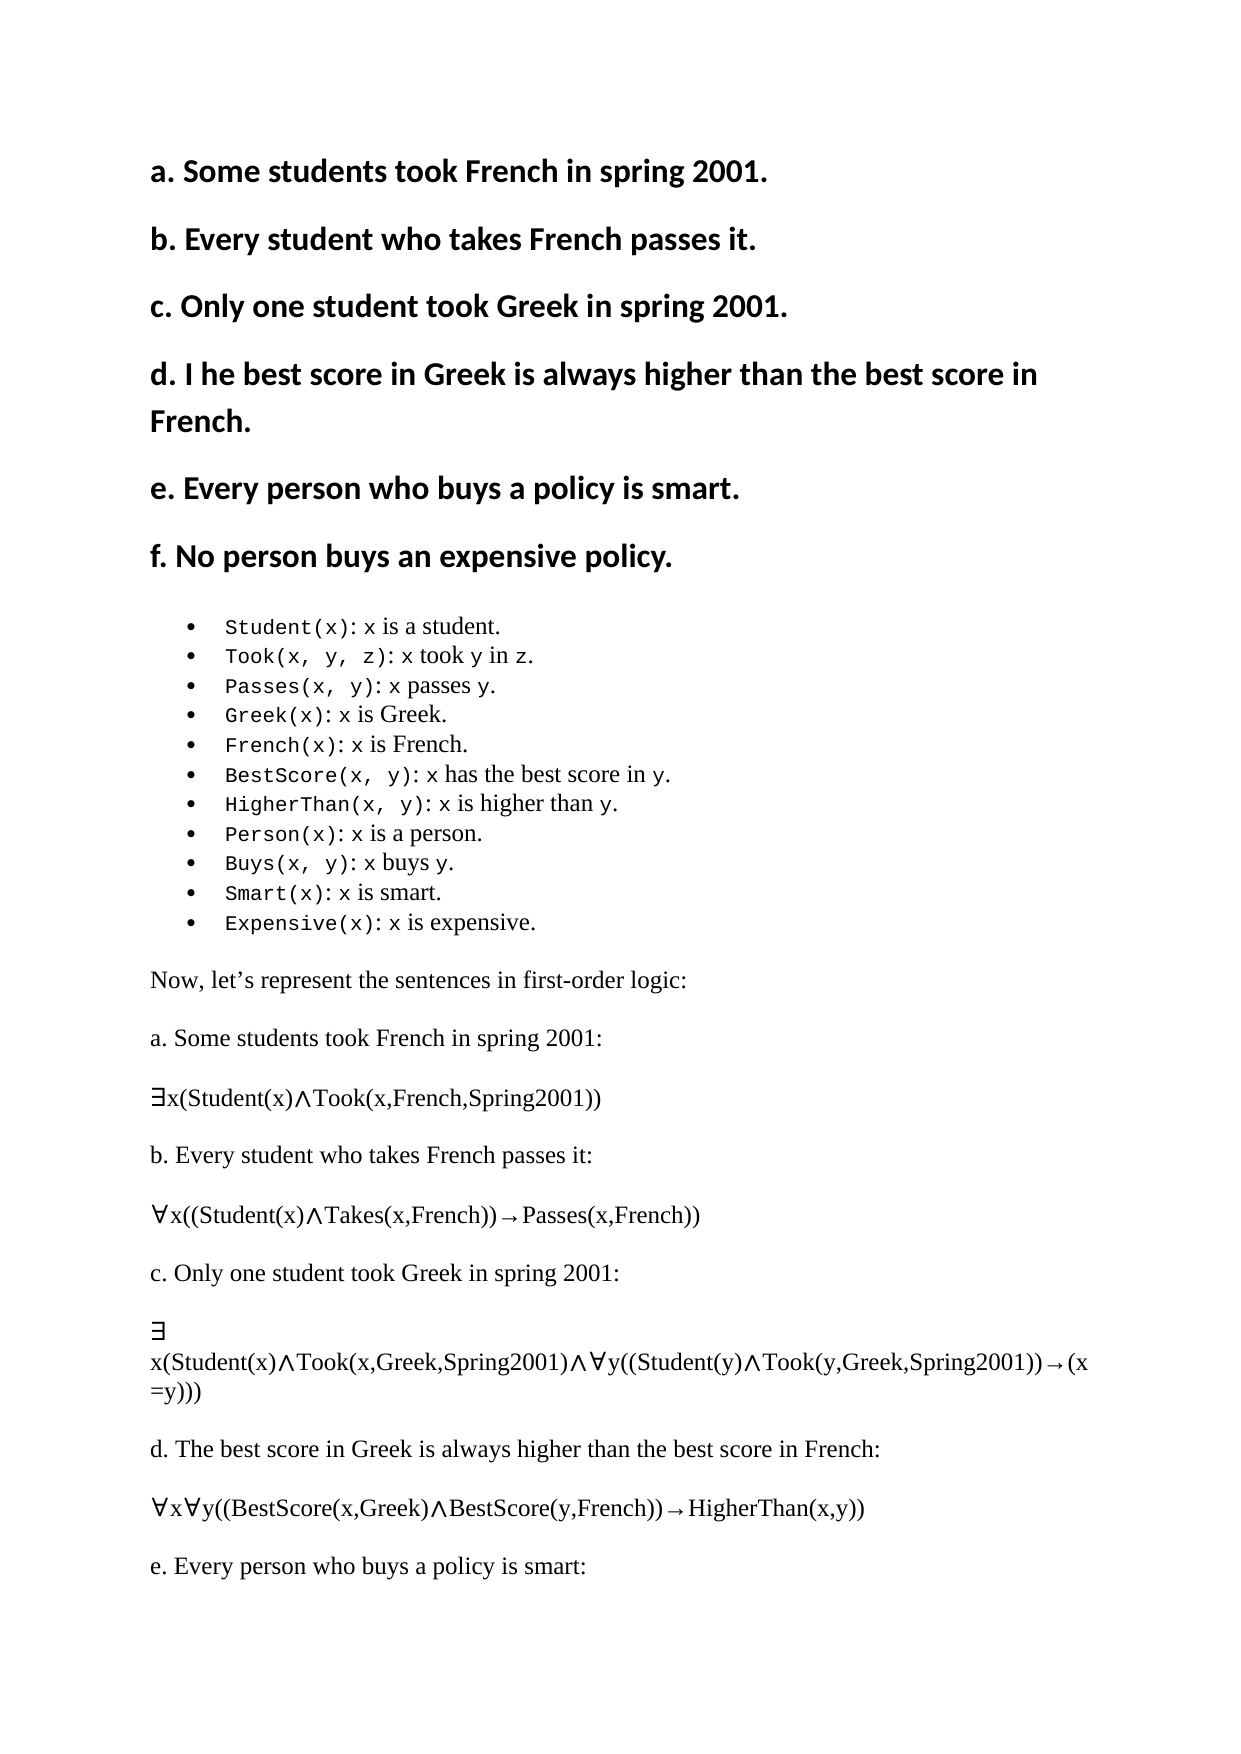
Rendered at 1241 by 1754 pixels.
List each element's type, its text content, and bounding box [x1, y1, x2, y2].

text a. Some students took French in spring 2001. [150, 150, 1090, 191]
text ∃x(Student(x)∧Took(x,Greek,Spring2001)∧∀y((Student(y)∧Took(y,Greek,Spring2001))→(x=y))) [150, 1316, 1090, 1405]
list French(x): x is French. [187, 729, 1090, 759]
list Passes(x, y): x passes y. [187, 670, 1090, 699]
text b. Every student who takes French passes it: [150, 1141, 1090, 1169]
text Now, let’s represent the sentences in first-order logic: [150, 965, 1090, 994]
list Expensive(x): x is expensive. [187, 907, 1090, 936]
list Buys(x, y): x buys y. [187, 847, 1090, 877]
text d. The best score in Greek is always higher than the best score in French: [150, 1434, 1090, 1463]
list Smart(x): x is smart. [187, 877, 1090, 907]
text ∀x∀y((BestScore(x,Greek)∧BestScore(y,French))→HigherThan(x,y)) [150, 1492, 1090, 1522]
text f. No person buys an expensive policy. [150, 535, 1090, 576]
text a. Some students took French in spring 2001: [150, 1023, 1090, 1052]
list HigherThan(x, y): x is higher than y. [187, 788, 1090, 818]
text e. Every person who buys a policy is smart. [150, 467, 1090, 508]
list Greek(x): x is Greek. [187, 699, 1090, 729]
list Student(x): x is a student. [187, 611, 1090, 640]
text c. Only one student took Greek in spring 2001: [150, 1258, 1090, 1287]
text ∃x(Student(x)∧Took(x,French,Spring2001)) [150, 1081, 1090, 1111]
list Took(x, y, z): x took y in z. [187, 640, 1090, 670]
list Person(x): x is a person. [187, 818, 1090, 847]
text e. Every person who buys a policy is smart: [150, 1551, 1090, 1580]
text b. Every student who takes French passes it. [150, 218, 1090, 258]
list BestScore(x, y): x has the best score in y. [187, 759, 1090, 788]
text c. Only one student took Greek in spring 2001. [150, 285, 1090, 326]
text d. I he best score in Greek is always higher than the best score in French. [150, 353, 1090, 440]
text ∀x((Student(x)∧Takes(x,French))→Passes(x,French)) [150, 1198, 1090, 1229]
